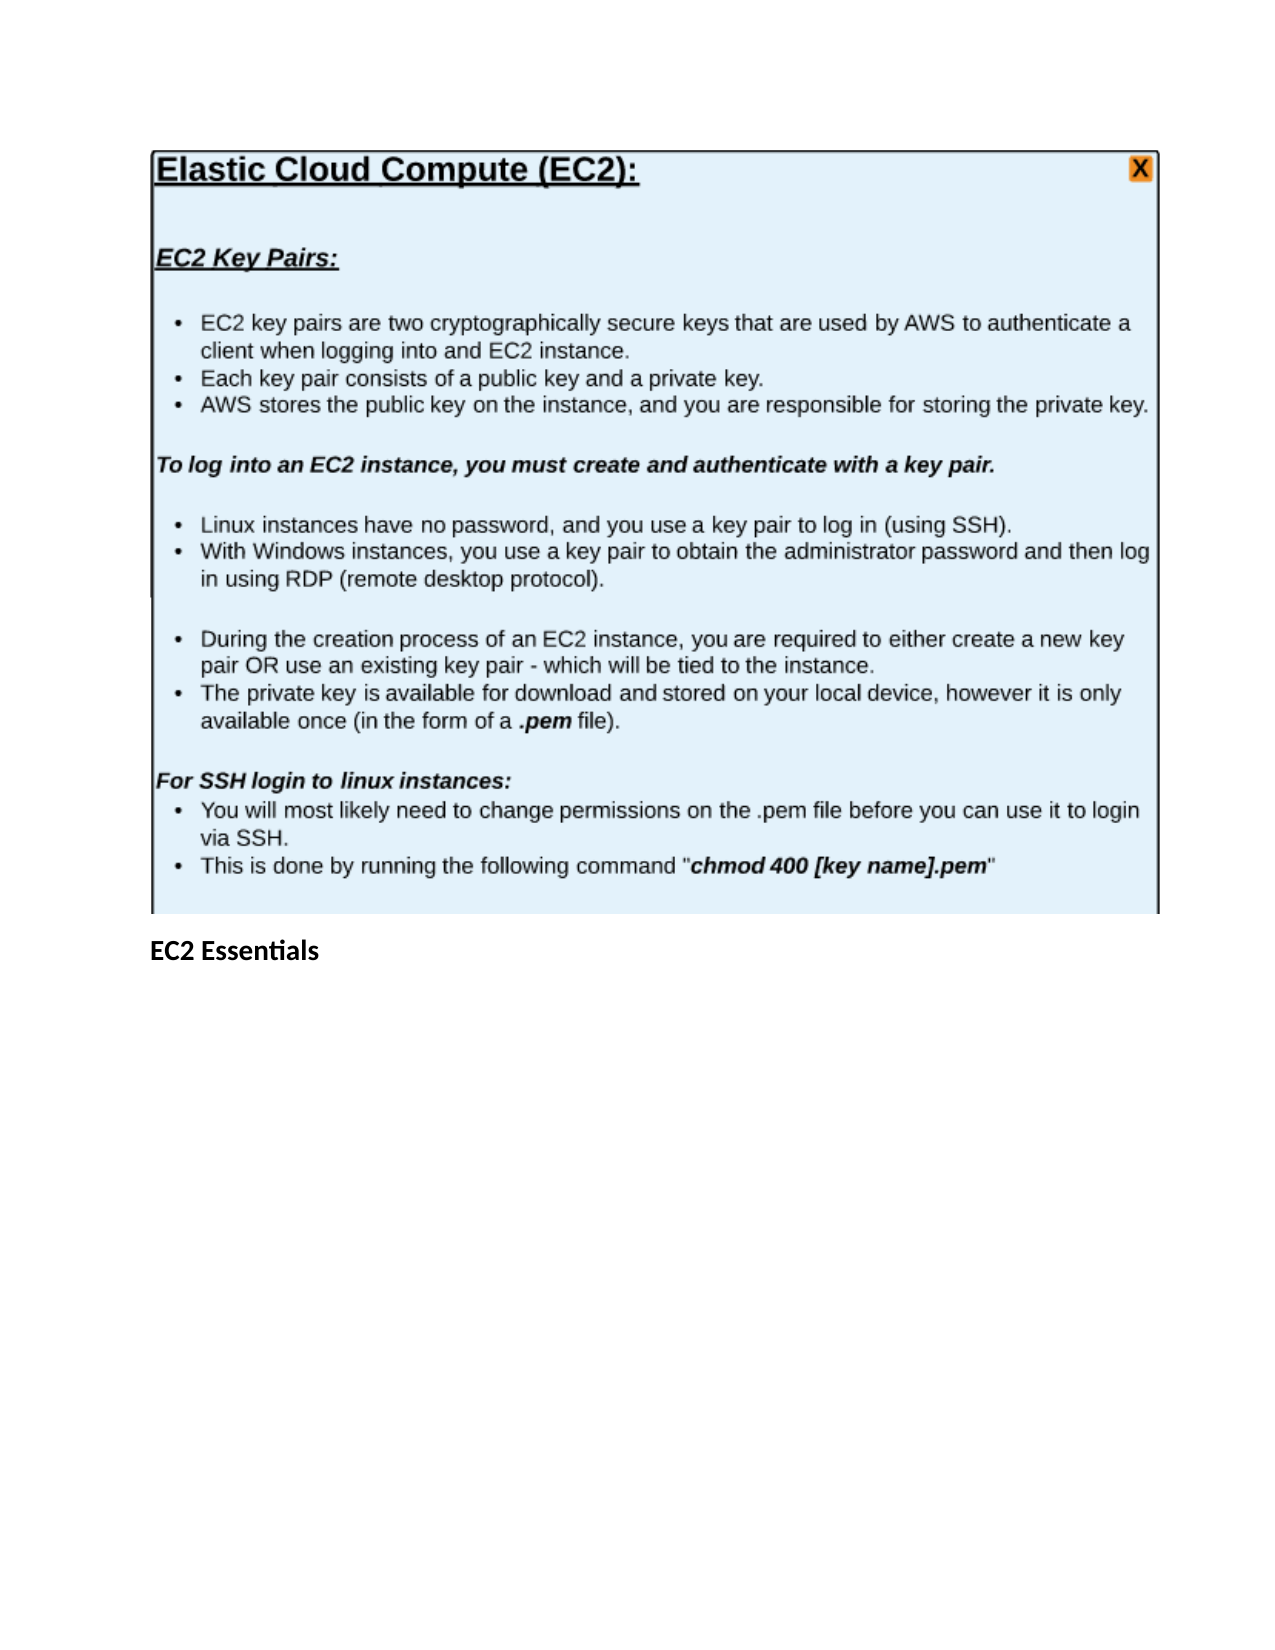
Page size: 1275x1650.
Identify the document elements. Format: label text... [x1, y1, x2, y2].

picture [150, 150, 1163, 914]
text EC2 Essentials [150, 932, 1162, 968]
